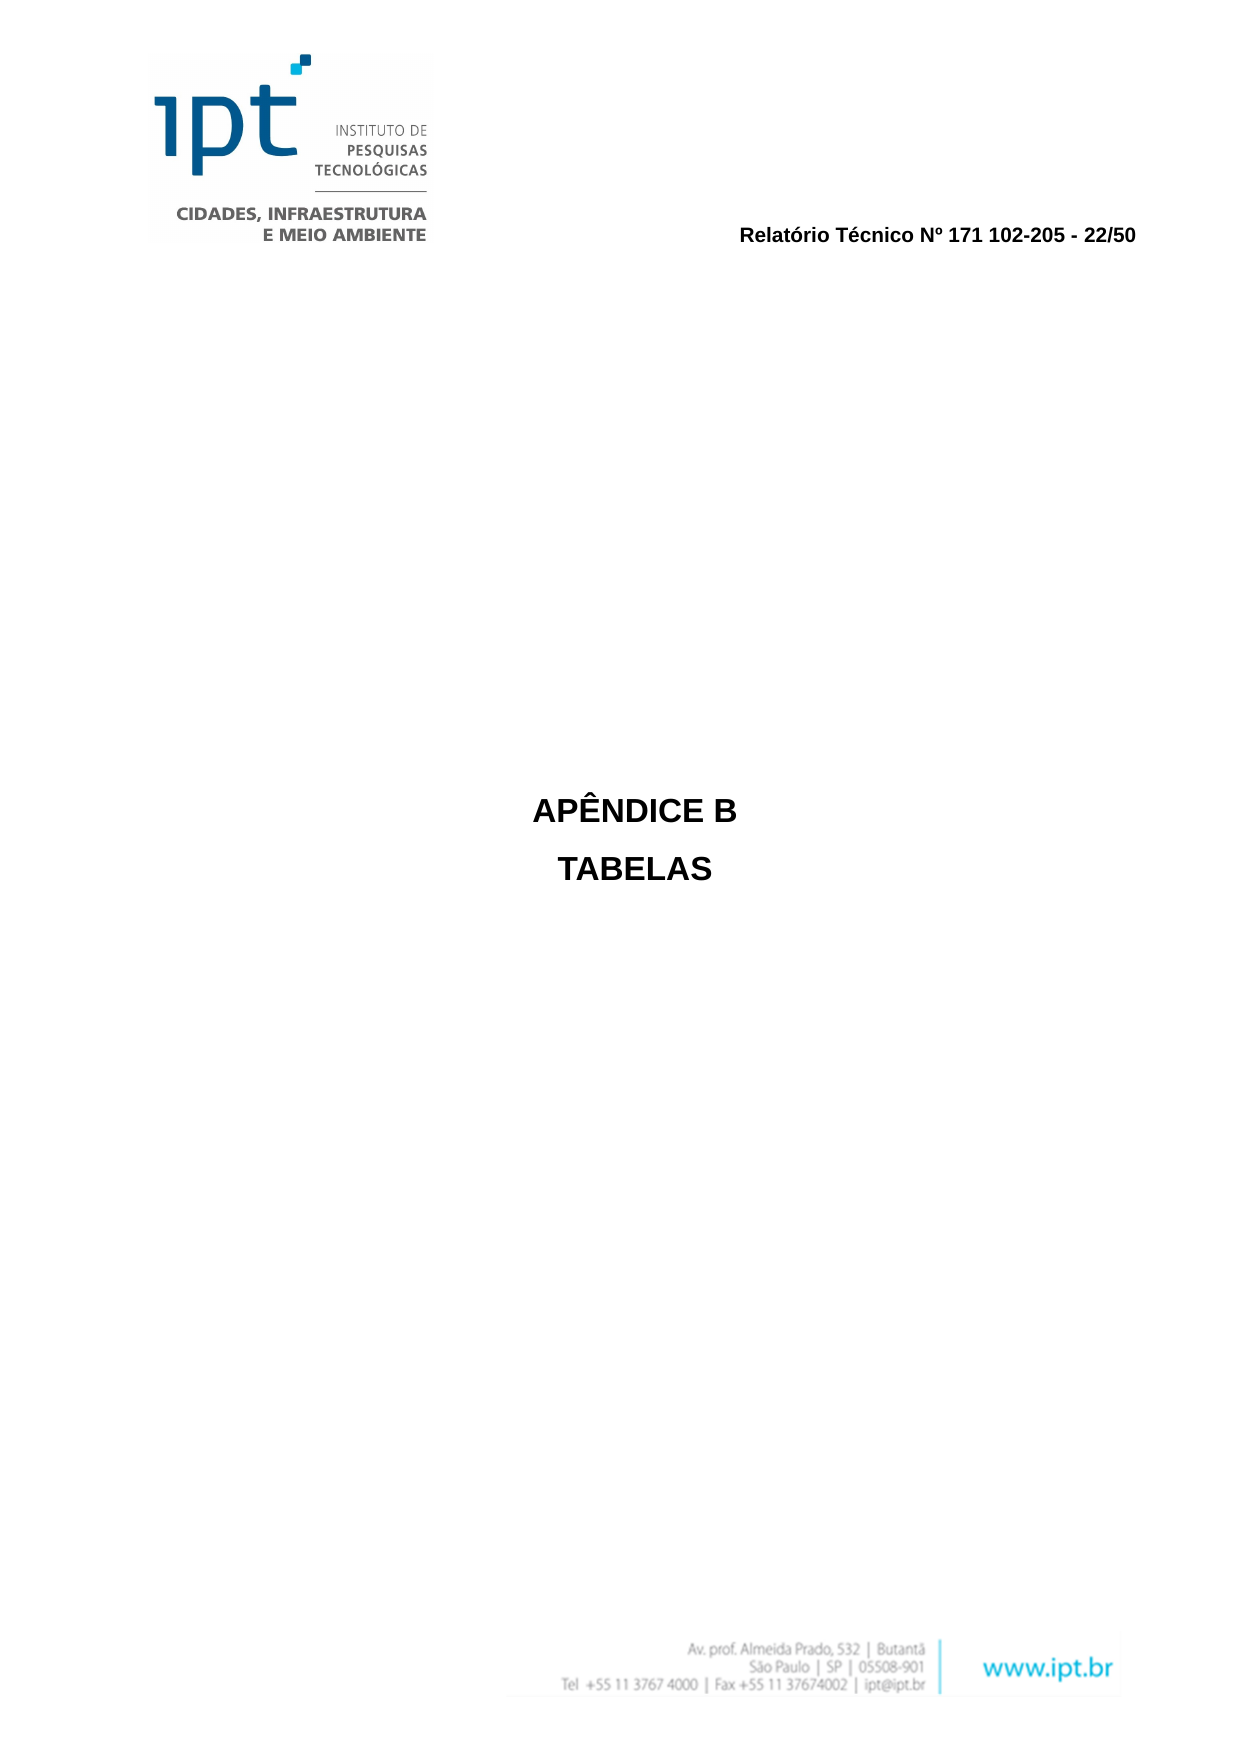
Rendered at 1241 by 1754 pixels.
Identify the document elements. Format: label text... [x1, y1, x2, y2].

picture [147, 53, 435, 243]
subtitle APÊNDICE B TABELAS [148, 791, 1122, 887]
picture [506, 1631, 1123, 1698]
